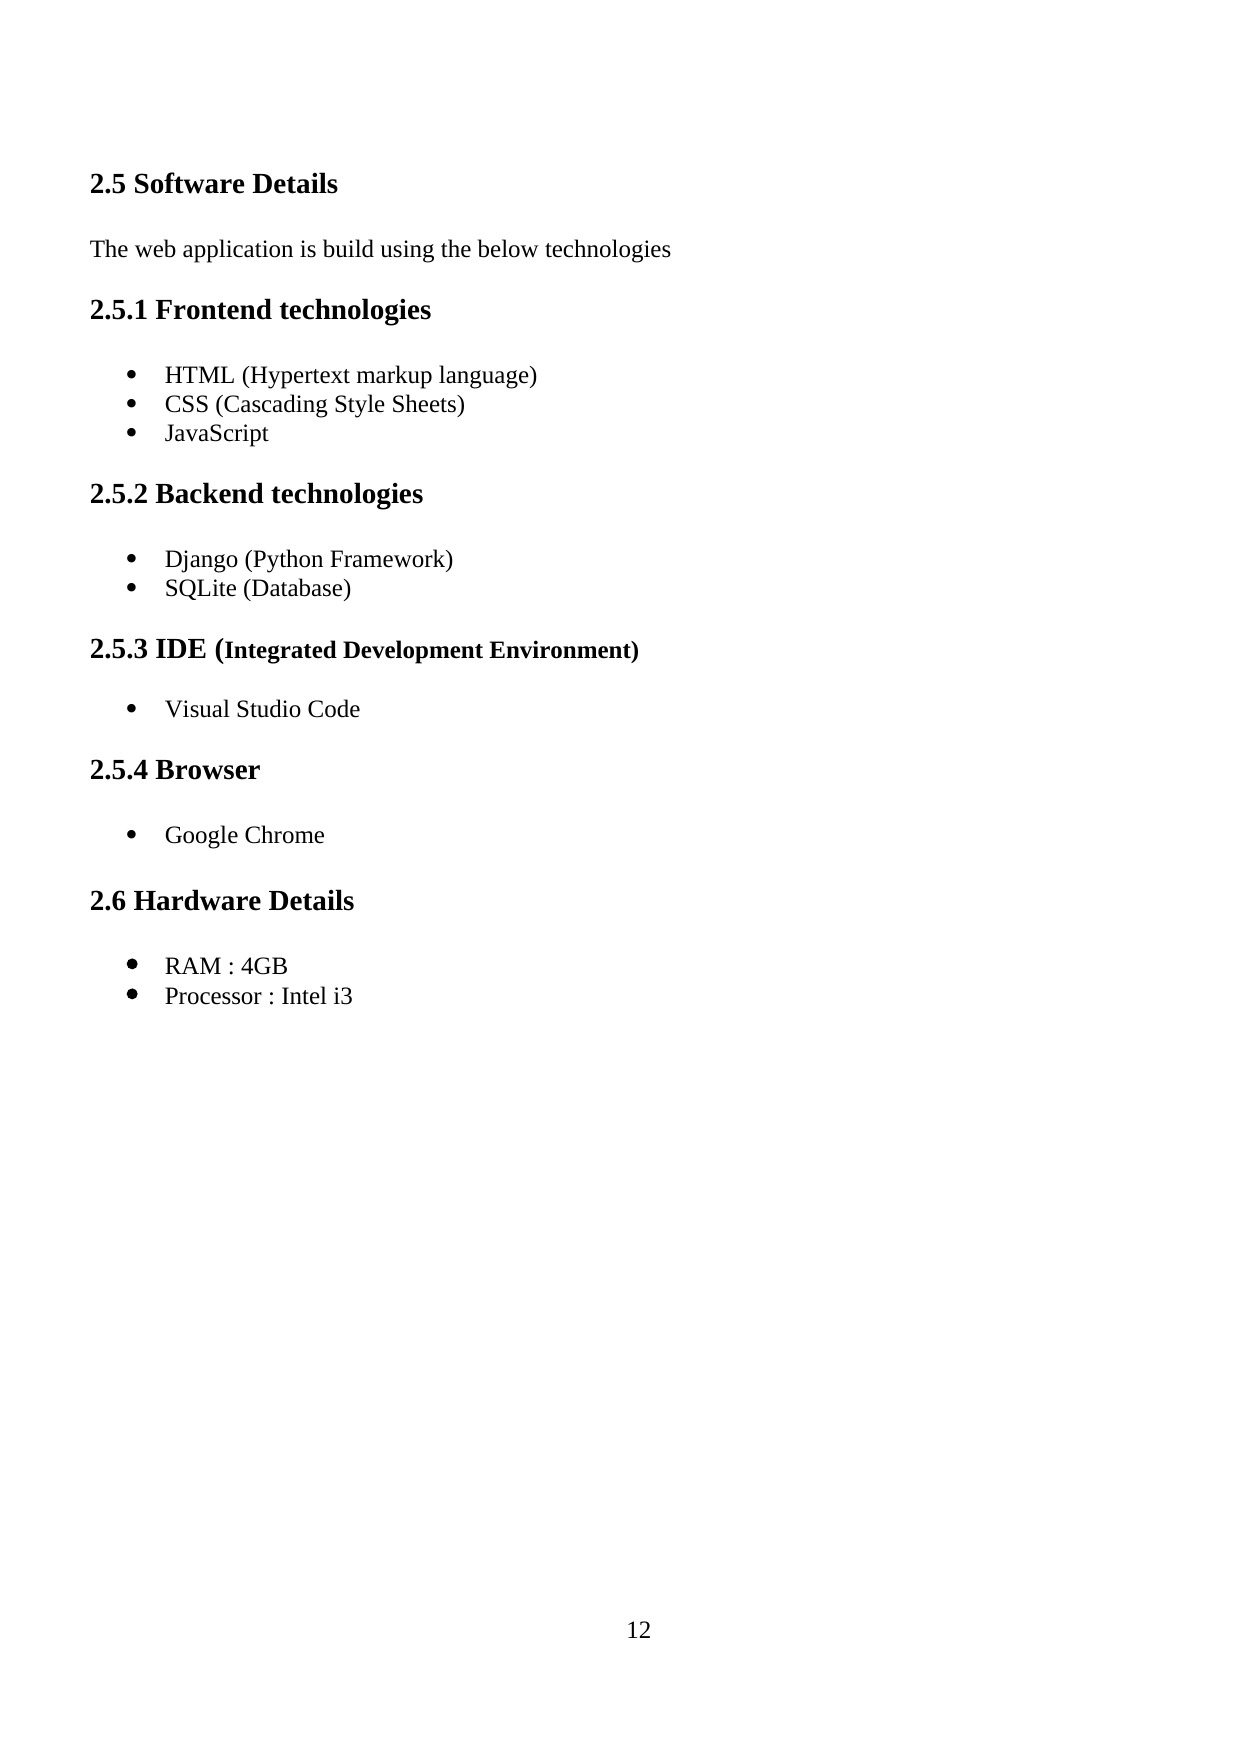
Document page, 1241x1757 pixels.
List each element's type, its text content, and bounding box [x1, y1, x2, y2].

text 2.5.2 Backend technologies [89, 476, 1240, 510]
list SQLite (Database) [127, 573, 1240, 602]
text 2.5.4 Browser [89, 752, 1240, 786]
list CSS (Cascading Style Sheets) [127, 389, 1240, 418]
list JavaScript [127, 418, 1240, 447]
text 2.5 Software Details [89, 167, 1240, 200]
list RAM : 4GB [127, 951, 1240, 980]
text 2.5.3 IDE (Integrated Development Environment) [89, 631, 1240, 665]
list Google Chrome [127, 820, 1240, 849]
text The web application is build using the below technologies [89, 234, 1240, 263]
list Visual Studio Code [127, 694, 1240, 723]
text 2.5.1 Frontend technologies [89, 292, 1240, 326]
list HTML (Hypertext markup language) [127, 360, 1240, 389]
list Django (Python Framework) [127, 544, 1240, 573]
text 2.6 Hardware Details [89, 883, 1240, 917]
list Processor : Intel i3 [127, 981, 1240, 1010]
